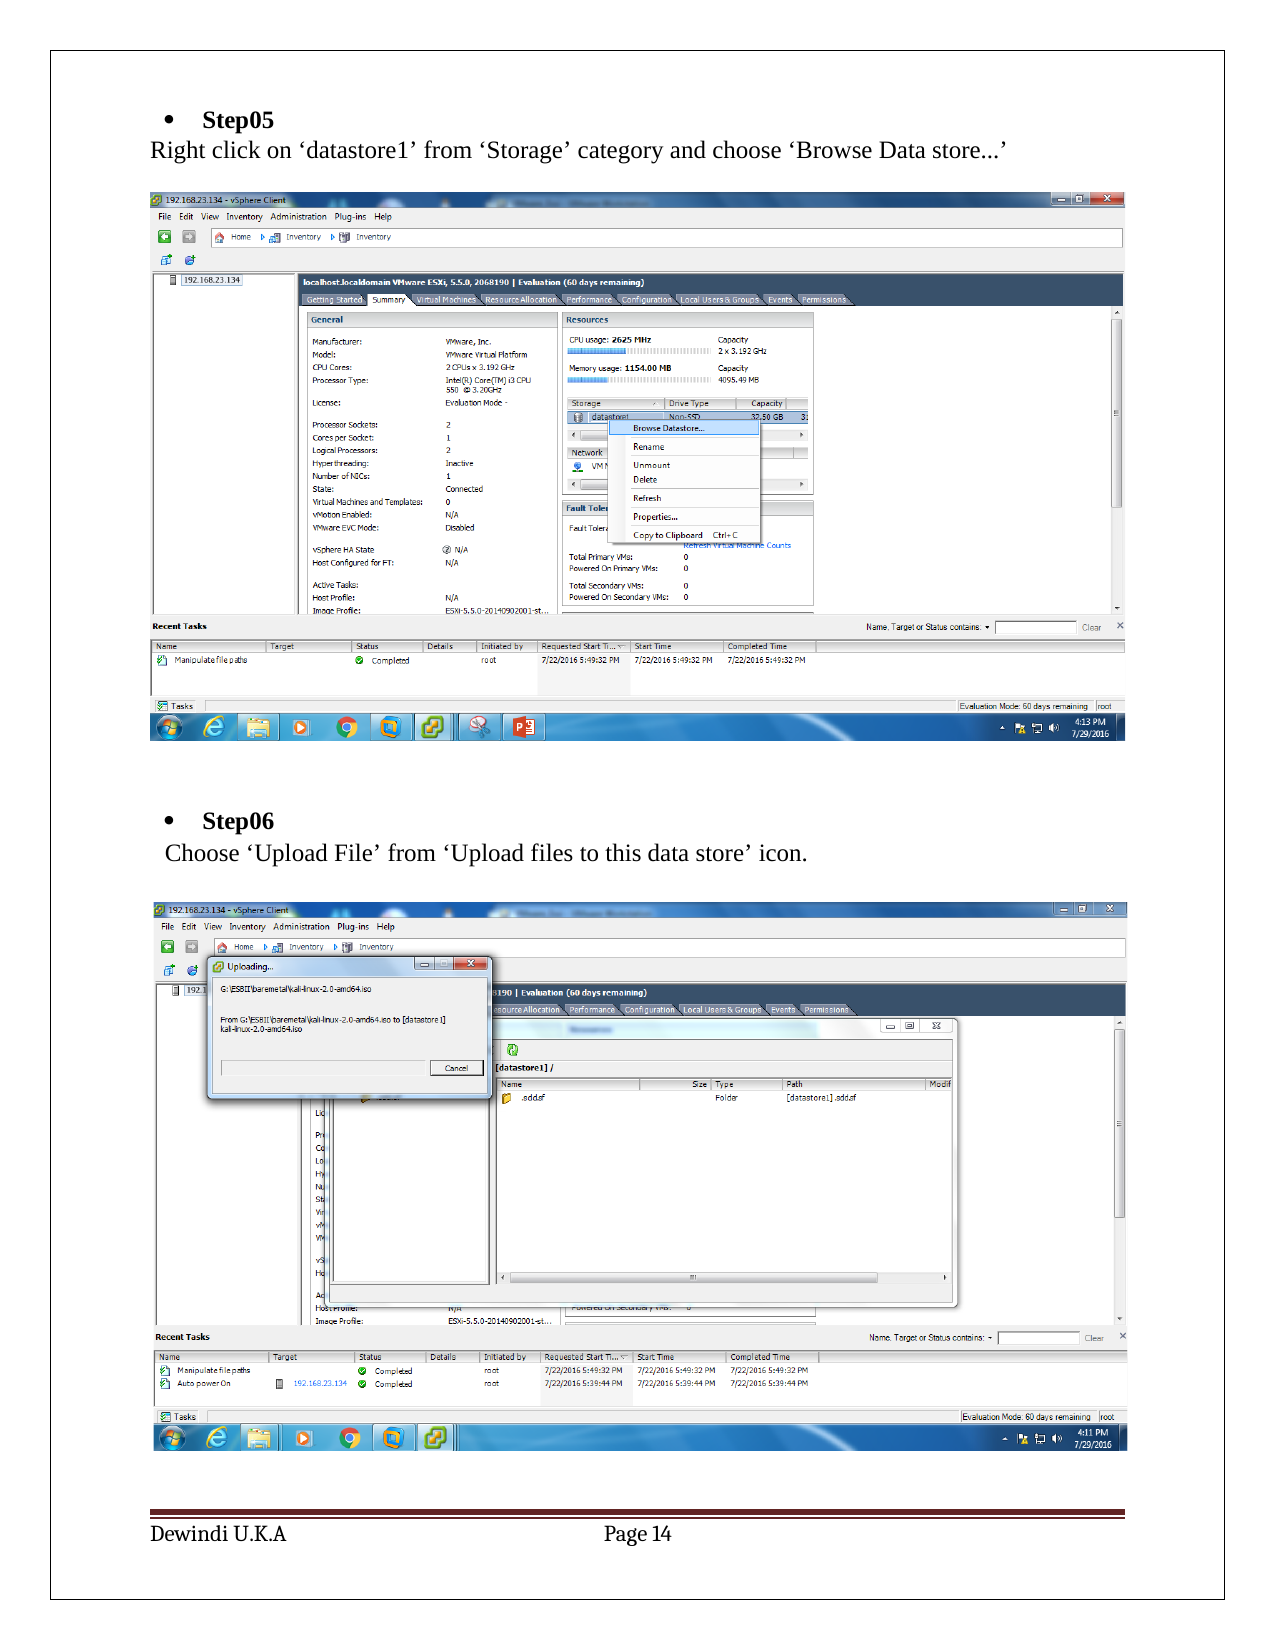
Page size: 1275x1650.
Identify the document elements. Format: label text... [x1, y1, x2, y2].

subtitle Choose ‘Upload File’ from ‘Upload files to this data store’ icon. [164, 836, 1125, 868]
subtitle Step06 [164, 804, 1125, 836]
picture [150, 192, 1125, 741]
picture [153, 902, 1128, 1451]
text Right click on ‘datastore1’ from ‘Storage’ category and choose ‘Browse Data store...’ [150, 135, 1125, 164]
subtitle Step05 [164, 103, 1125, 135]
